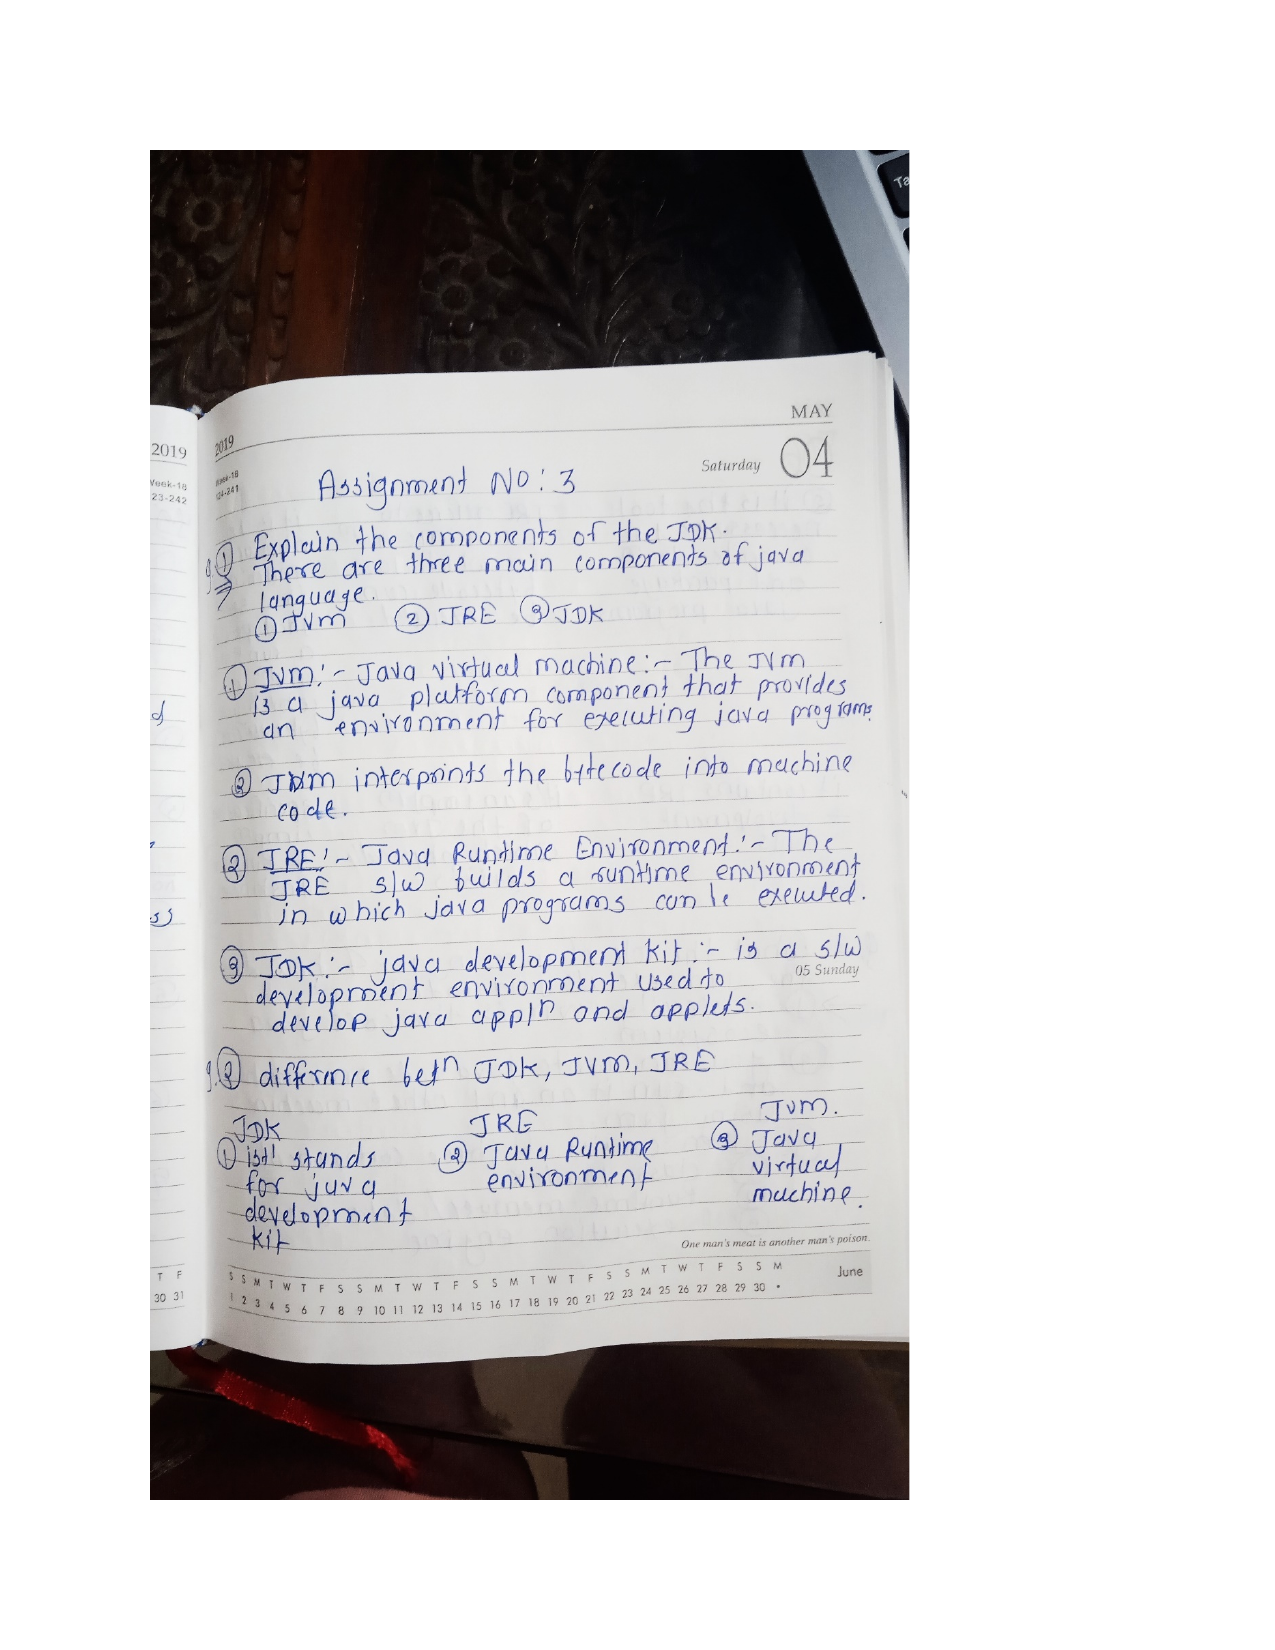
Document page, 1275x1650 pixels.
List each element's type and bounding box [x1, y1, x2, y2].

picture [150, 150, 910, 1500]
